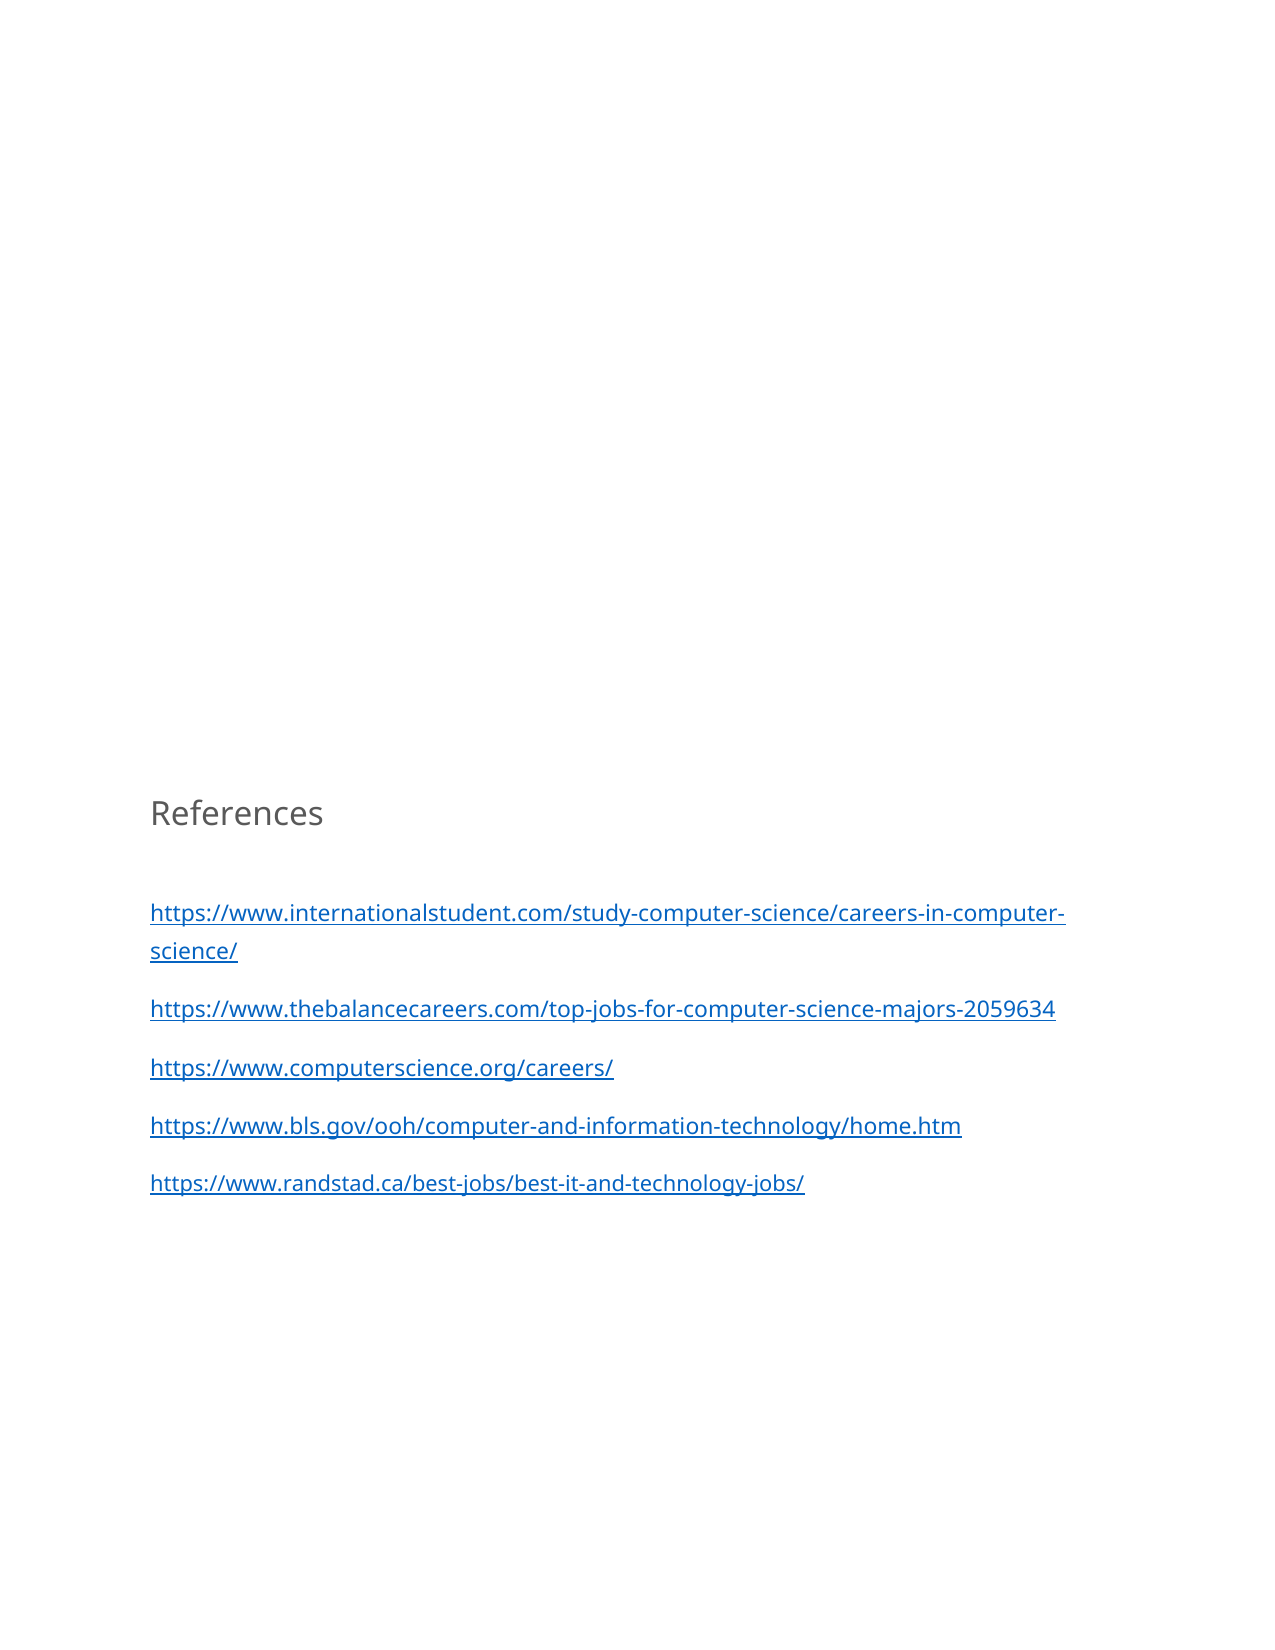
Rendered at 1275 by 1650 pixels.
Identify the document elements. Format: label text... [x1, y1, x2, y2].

subtitle References [150, 789, 1125, 835]
text https://www.randstad.ca/best-jobs/best-it-and-technology-jobs/ [150, 1168, 1125, 1198]
text https://www.internationalstudent.com/study-computer-science/careers-in-computer-science/ [150, 897, 1125, 966]
text https://www.computerscience.org/careers/ [150, 1051, 1125, 1083]
text https://www.bls.gov/ooh/computer-and-information-technology/home.htm [150, 1110, 1125, 1141]
text https://www.thebalancecareers.com/top-jobs-for-computer-science-majors-2059634 [150, 993, 1125, 1024]
